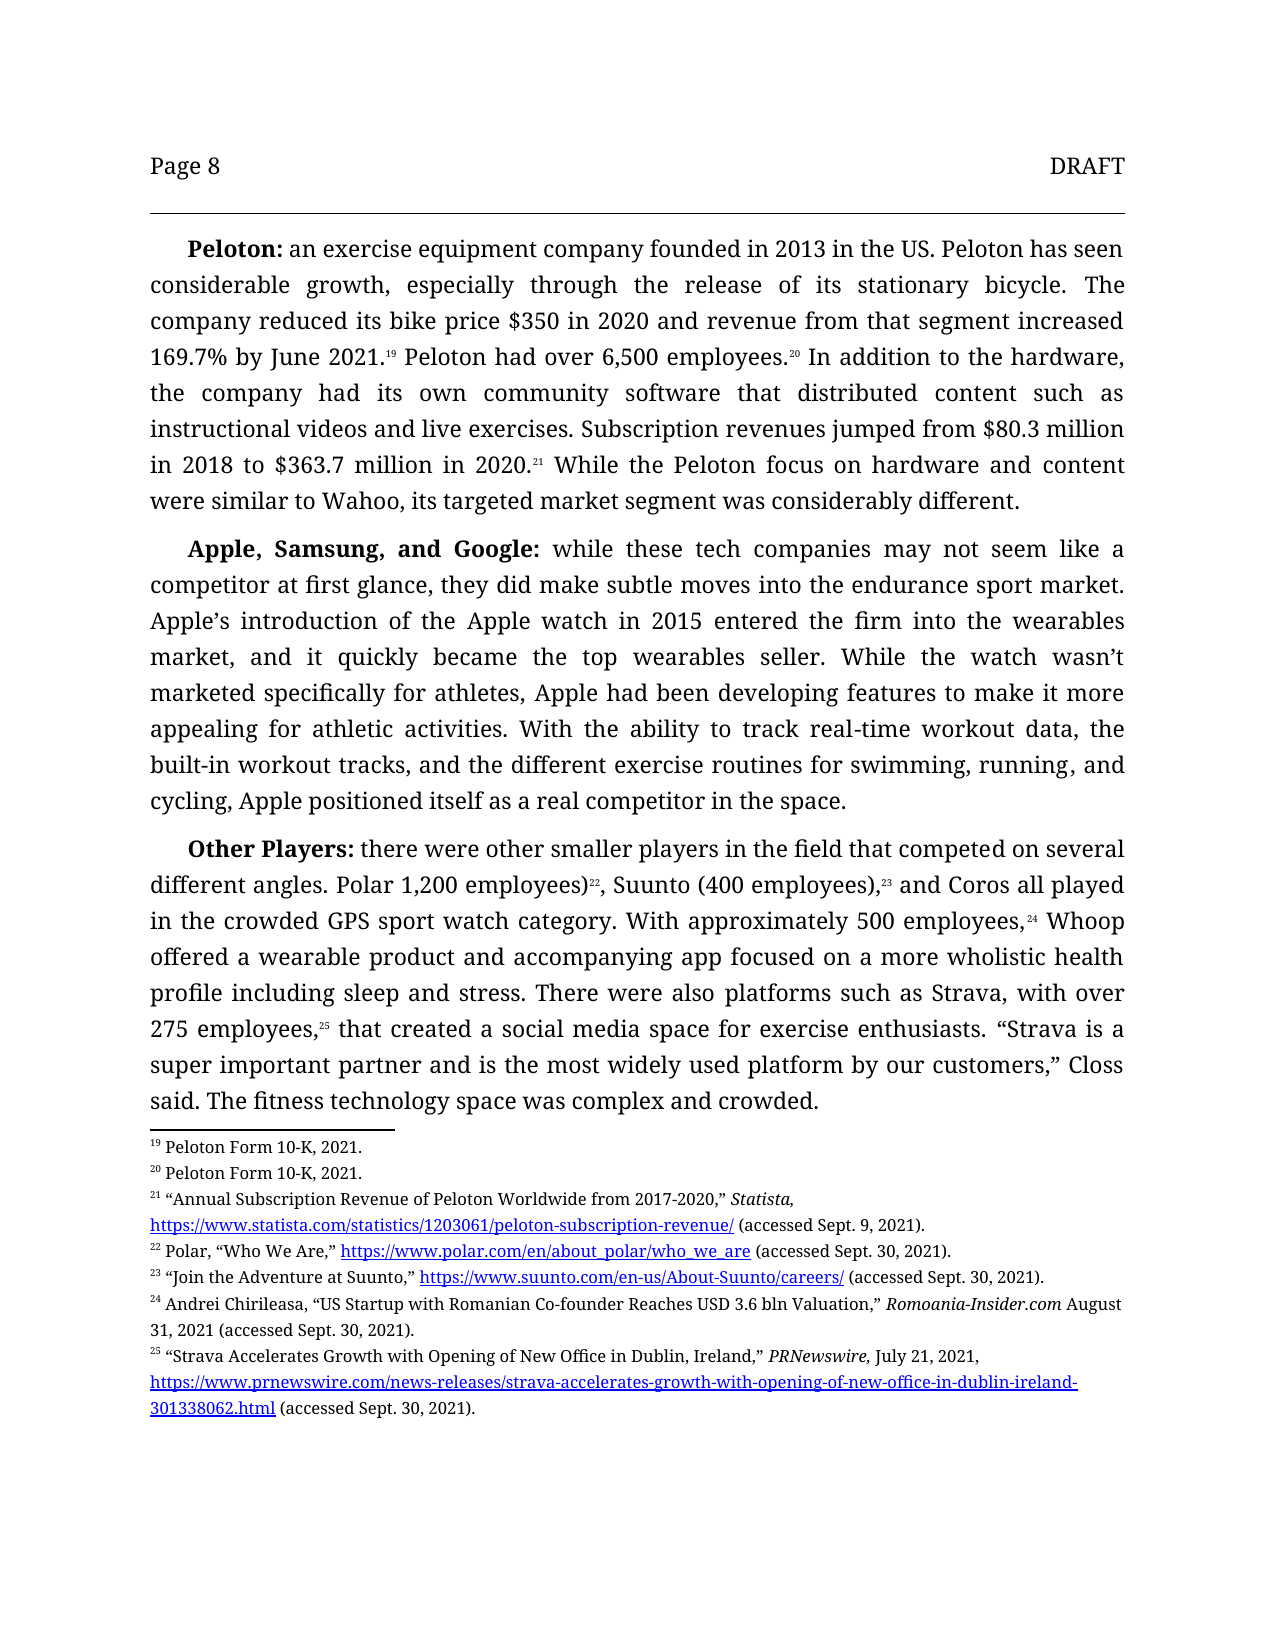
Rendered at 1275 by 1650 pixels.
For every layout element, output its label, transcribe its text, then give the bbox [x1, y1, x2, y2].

text Peloton: an exercise equipment company founded in 2013 in the US. Peloton has seen considerable growth, especially through the release of its stationary bicycle. The company reduced its bike price $350 in 2020 and revenue from that segment increased 169.7% by June 2021. Peloton had over 6,500 employees. In addition to the hardware, the company had its own community software that distributed content such as instructional videos and live exercises. Subscription revenues jumped from $80.3 million in 2018 to $363.7 million in 2020. While the Peloton focus on hardware and content were similar to Wahoo, its targeted market segment was considerably different. [150, 233, 1125, 516]
text Other Players: there were other smaller players in the field that competed on several different angles. Polar 1,200 employees), Suunto (400 employees), and Coros all played in the crowded GPS sport watch category. With approximately 500 employees, Whoop offered a wearable product and accompanying app focused on a more wholistic health profile including sleep and stress. There were also platforms such as Strava, with over 275 employees, that created a social media space for exercise enthusiasts. “Strava is a super important partner and is the most widely used platform by our customers,” Closs said. The fitness technology space was complex and crowded. [150, 833, 1125, 1116]
text Apple, Samsung, and Google: while these tech companies may not seem like a competitor at first glance, they did make subtle moves into the endurance sport market. Apple’s introduction of the Apple watch in 2015 entered the firm into the wearables market, and it quickly became the top wearables seller. While the watch wasn’t marketed specifically for athletes, Apple had been developing features to make it more appealing for athletic activities. With the ability to track real-time workout data, the built-in workout tracks, and the different exercise routines for swimming, running, and cycling, Apple positioned itself as a real competitor in the space. [150, 533, 1125, 816]
